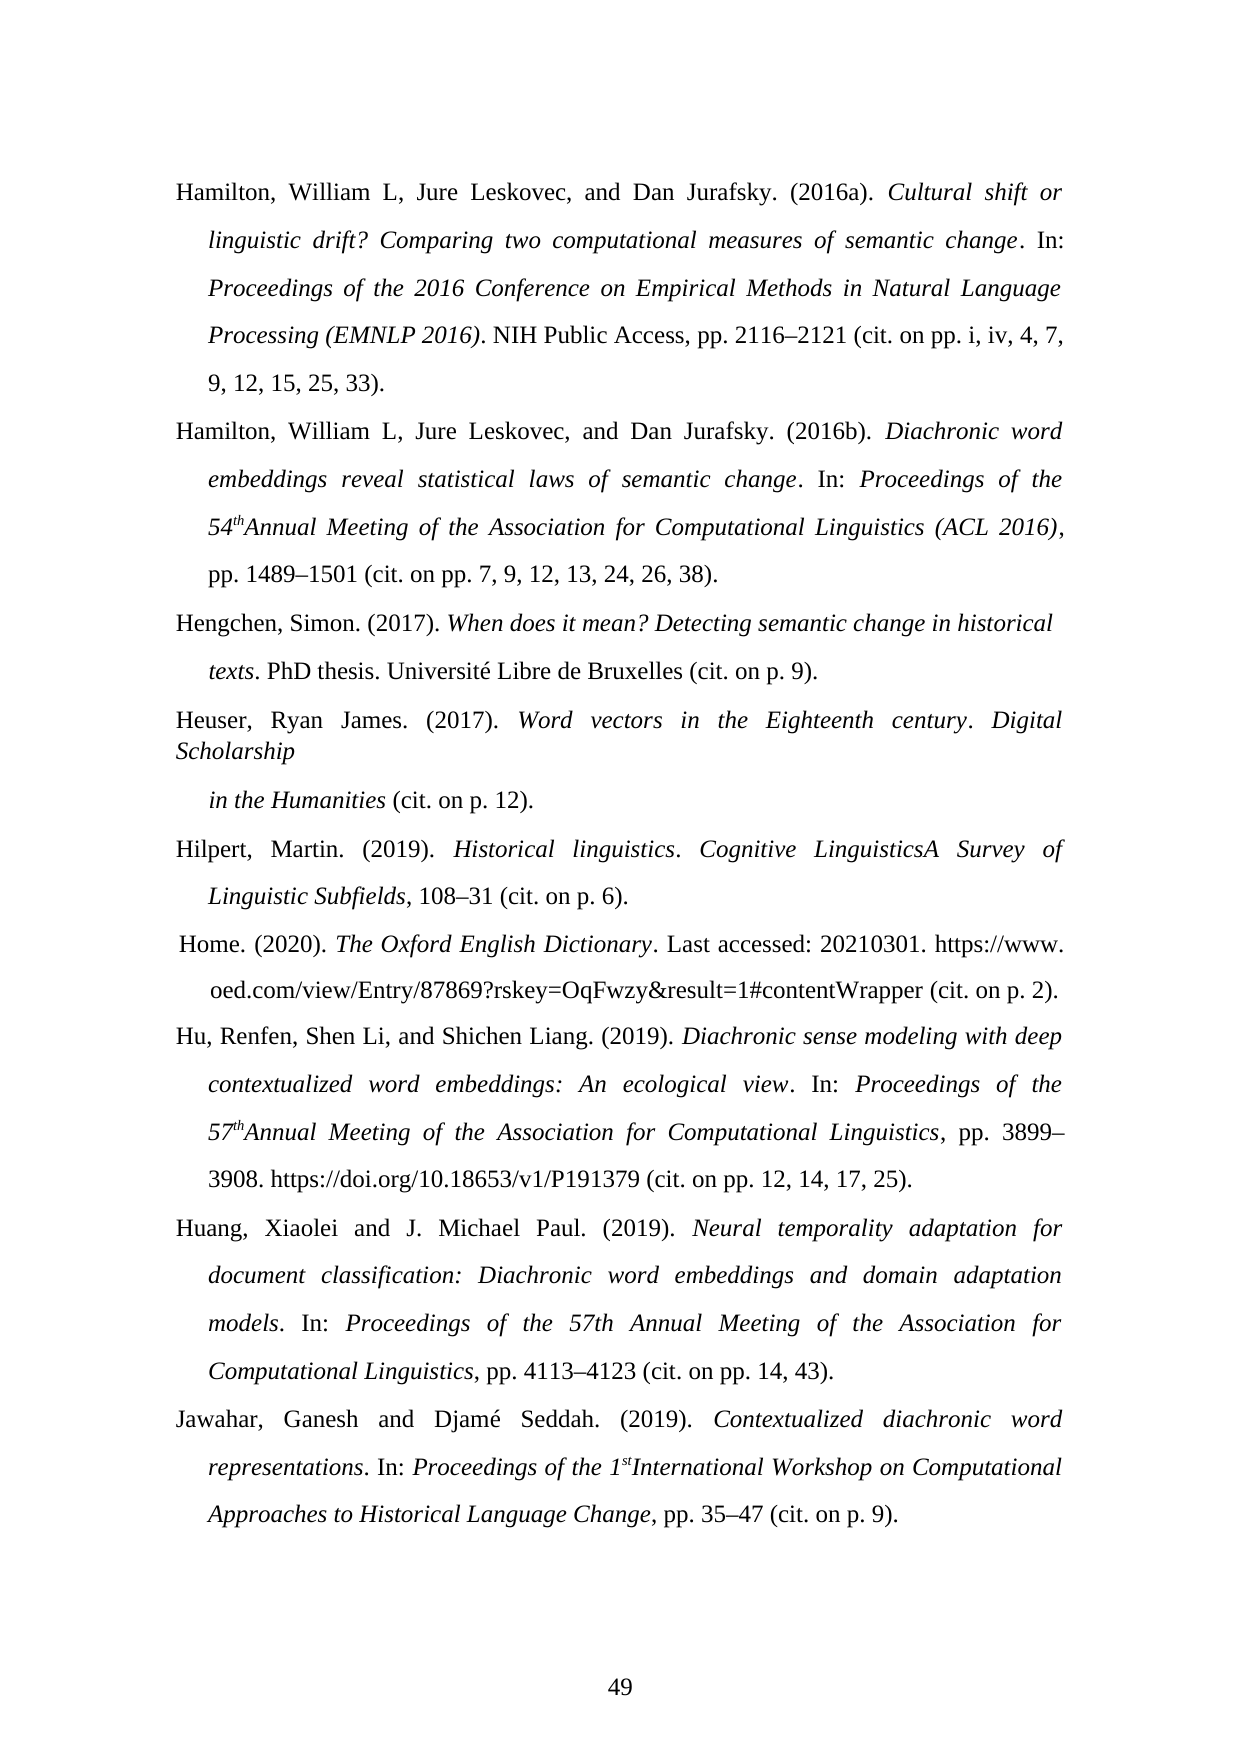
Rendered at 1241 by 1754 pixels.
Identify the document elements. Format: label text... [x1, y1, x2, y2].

text Huang, Xiaolei and J. Michael Paul. (2019). Neural temporality adaptation for document classification: Diachronic word embeddings and domain adaptation models. In: Proceedings of the 57th Annual Meeting of the Association for Computational Linguistics, pp. 4113–4123 (cit. on pp. 14, 43). [176, 1213, 1064, 1384]
text Heuser, Ryan James. (2017). Word vectors in the Eighteenth century. Digital Scholarship [176, 705, 1064, 765]
text Hengchen, Simon. (2017). When does it mean? Detecting semantic change in historical [176, 608, 1064, 636]
text Hamilton, William L, Jure Leskovec, and Dan Jurafsky. (2016b). Diachronic word embeddings reveal statistical laws of semantic change. In: Proceedings of the 54thAnnual Meeting of the Association for Computational Linguistics (ACL 2016), pp. 1489–1501 (cit. on pp. 7, 9, 12, 13, 24, 26, 38). [176, 416, 1064, 588]
text Home. (2020). The Oxford English Dictionary. Last accessed: 2021­03­01. https://www. oed.com/view/Entry/87869?rskey=OqFwzy&result=1#contentWrapper (cit. on p. 2). [179, 929, 1064, 1004]
text Hu, Renfen, Shen Li, and Shichen Liang. (2019). Diachronic sense modeling with deep contextualized word embeddings: An ecological view. In: Proceedings of the 57thAnnual Meeting of the Association for Computational Linguistics, pp. 3899–3908. https://doi.org/10.18653/v1/P19­1379 (cit. on pp. 12, 14, 17, 25). [176, 1021, 1064, 1193]
text Jawahar, Ganesh and Djamé Seddah. (2019). Contextualized diachronic word representations. In: Proceedings of the 1stInternational Workshop on Computational Approaches to Historical Language Change, pp. 35–47 (cit. on p. 9). [176, 1404, 1064, 1528]
text texts. PhD thesis. Université Libre de Bruxelles (cit. on p. 9). [208, 656, 1064, 685]
text in the Humanities (cit. on p. 12). [208, 785, 1064, 814]
text Hilpert, Martin. (2019). Historical linguistics. Cognitive Linguistics­A Survey of Linguistic Subfields, 108–31 (cit. on p. 6). [176, 834, 1064, 910]
text Hamilton, William L, Jure Leskovec, and Dan Jurafsky. (2016a). Cultural shift or linguistic drift? Comparing two computational measures of semantic change. In: Proceedings of the 2016 Conference on Empirical Methods in Natural Language Processing (EMNLP 2016). NIH Public Access, pp. 2116–2121 (cit. on pp. i, iv, 4, 7, 9, 12, 15, 25, 33). [176, 177, 1064, 397]
